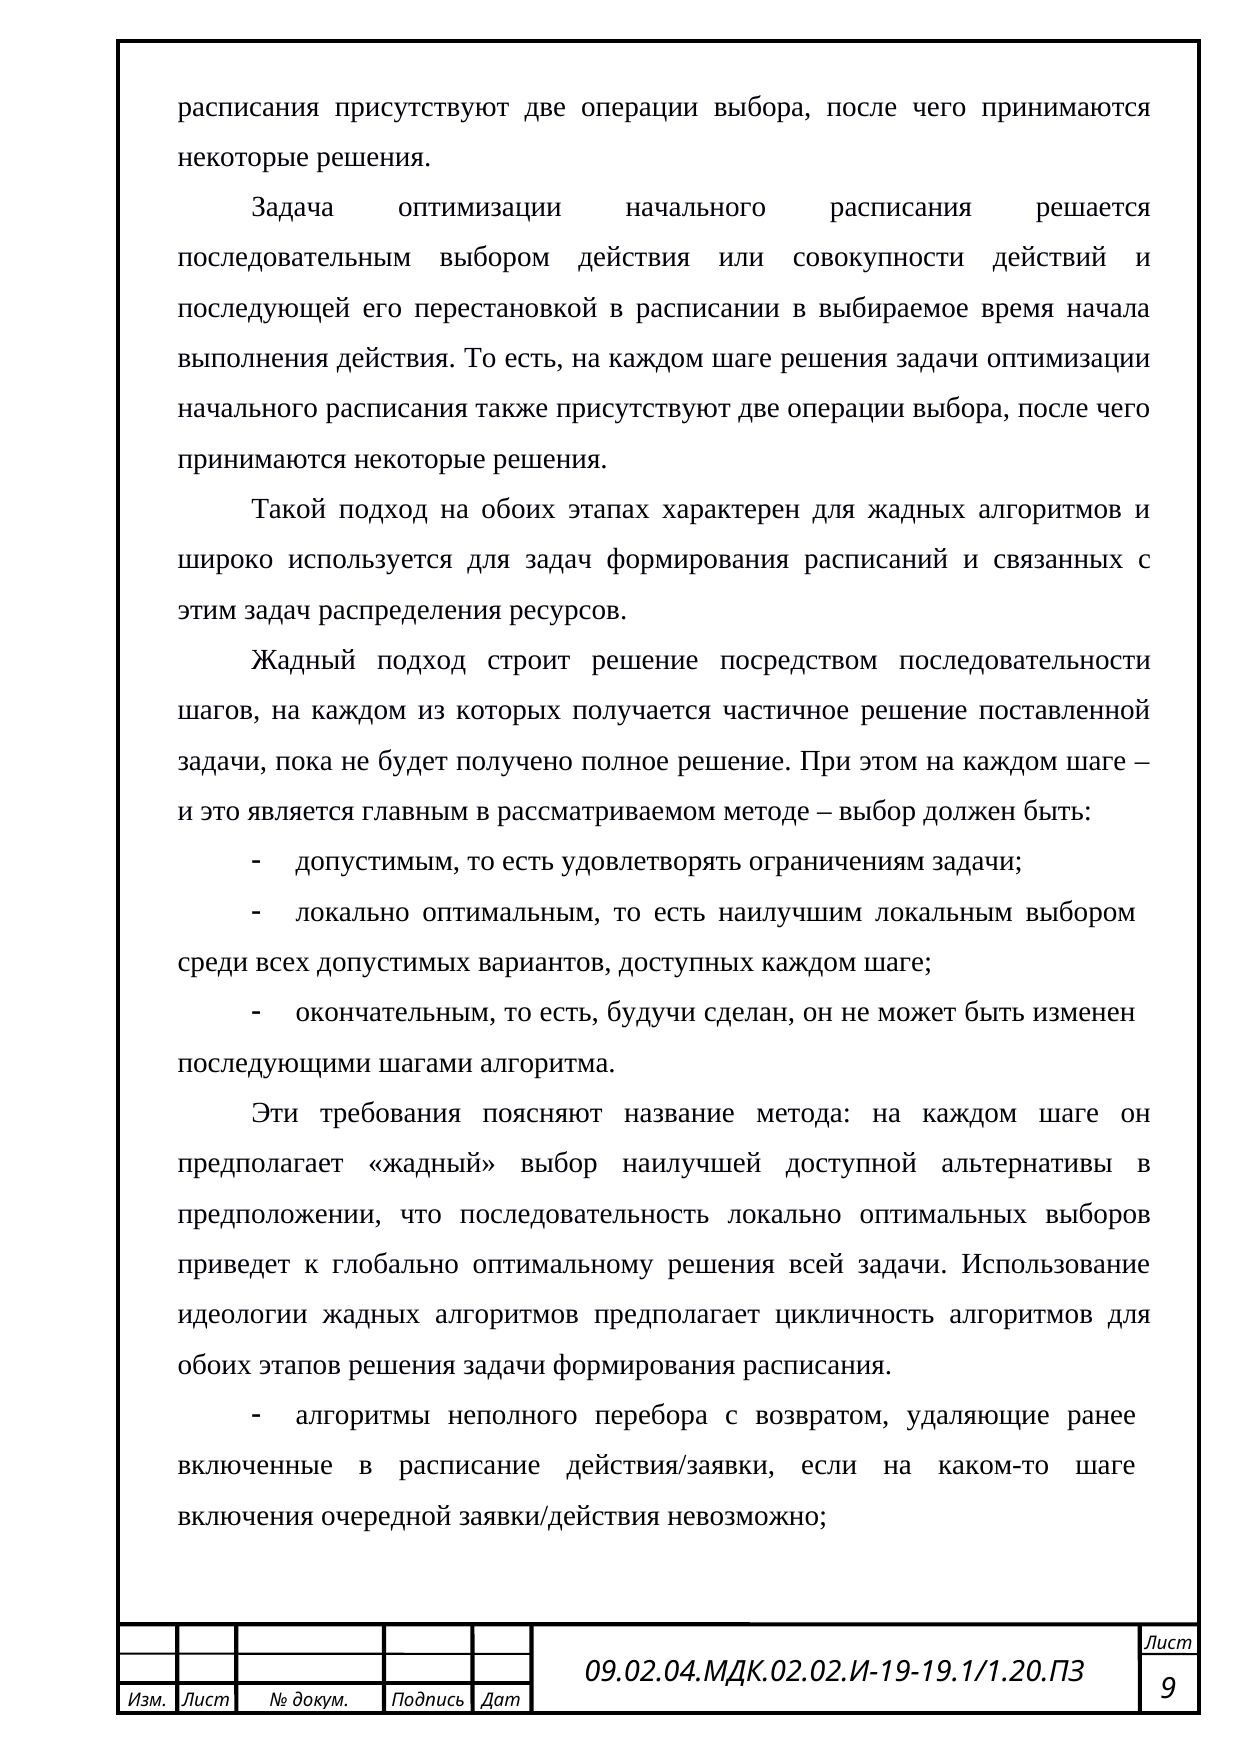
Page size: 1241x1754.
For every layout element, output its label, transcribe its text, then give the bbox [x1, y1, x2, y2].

text Задача оптимизации начального расписания решается последовательным выбором действия или совокупности действий и последующей его перестановкой в расписании в выбираемое время начала выполнения действия. То есть, на каждом шаге решения задачи оптимизации начального расписания также присутствуют две операции выбора, после чего принимаются некоторые решения. [177, 189, 1152, 474]
text Эти требования поясняют название метода: на каждом шаге он предполагает «жадный» выбор наилучшей доступной альтернативы в предположении, что последовательность локально оптимальных выборов приведет к глобально оптимальному решения всей задачи. Использование идеологии жадных алгоритмов предполагает цикличность алгоритмов для обоих этапов решения задачи формирования расписания. [177, 1095, 1152, 1380]
text Такой подход на обоих этапах характерен для жадных алгоритмов и широко используется для задач формирования расписаний и связанных с этим задач распределения ресурсов. [177, 491, 1152, 625]
list допустимым, то есть удовлетворять ограничениям задачи; [177, 843, 1137, 877]
text Жадный подход строит решение посредством последовательности шагов, на каждом из которых получается частичное решение поставленной задачи, пока не будет получено полное решение. При этом на каждом шаге – и это является главным в рассматриваемом методе – выбор должен быть: [177, 642, 1152, 827]
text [177, 89, 1152, 172]
list алгоритмы неполного перебора с возвратом, удаляющие ранее включенные в расписание действия/заявки, если на каком-то шаге включения очередной заявки/действия невозможно; [177, 1397, 1137, 1531]
list окончательным, то есть, будучи сделан, он не может быть изменен последующими шагами алгоритма. [177, 994, 1137, 1078]
list локально оптимальным, то есть наилучшим локальным выбором среди всех допустимых вариантов, доступных каждом шаге; [177, 894, 1137, 978]
